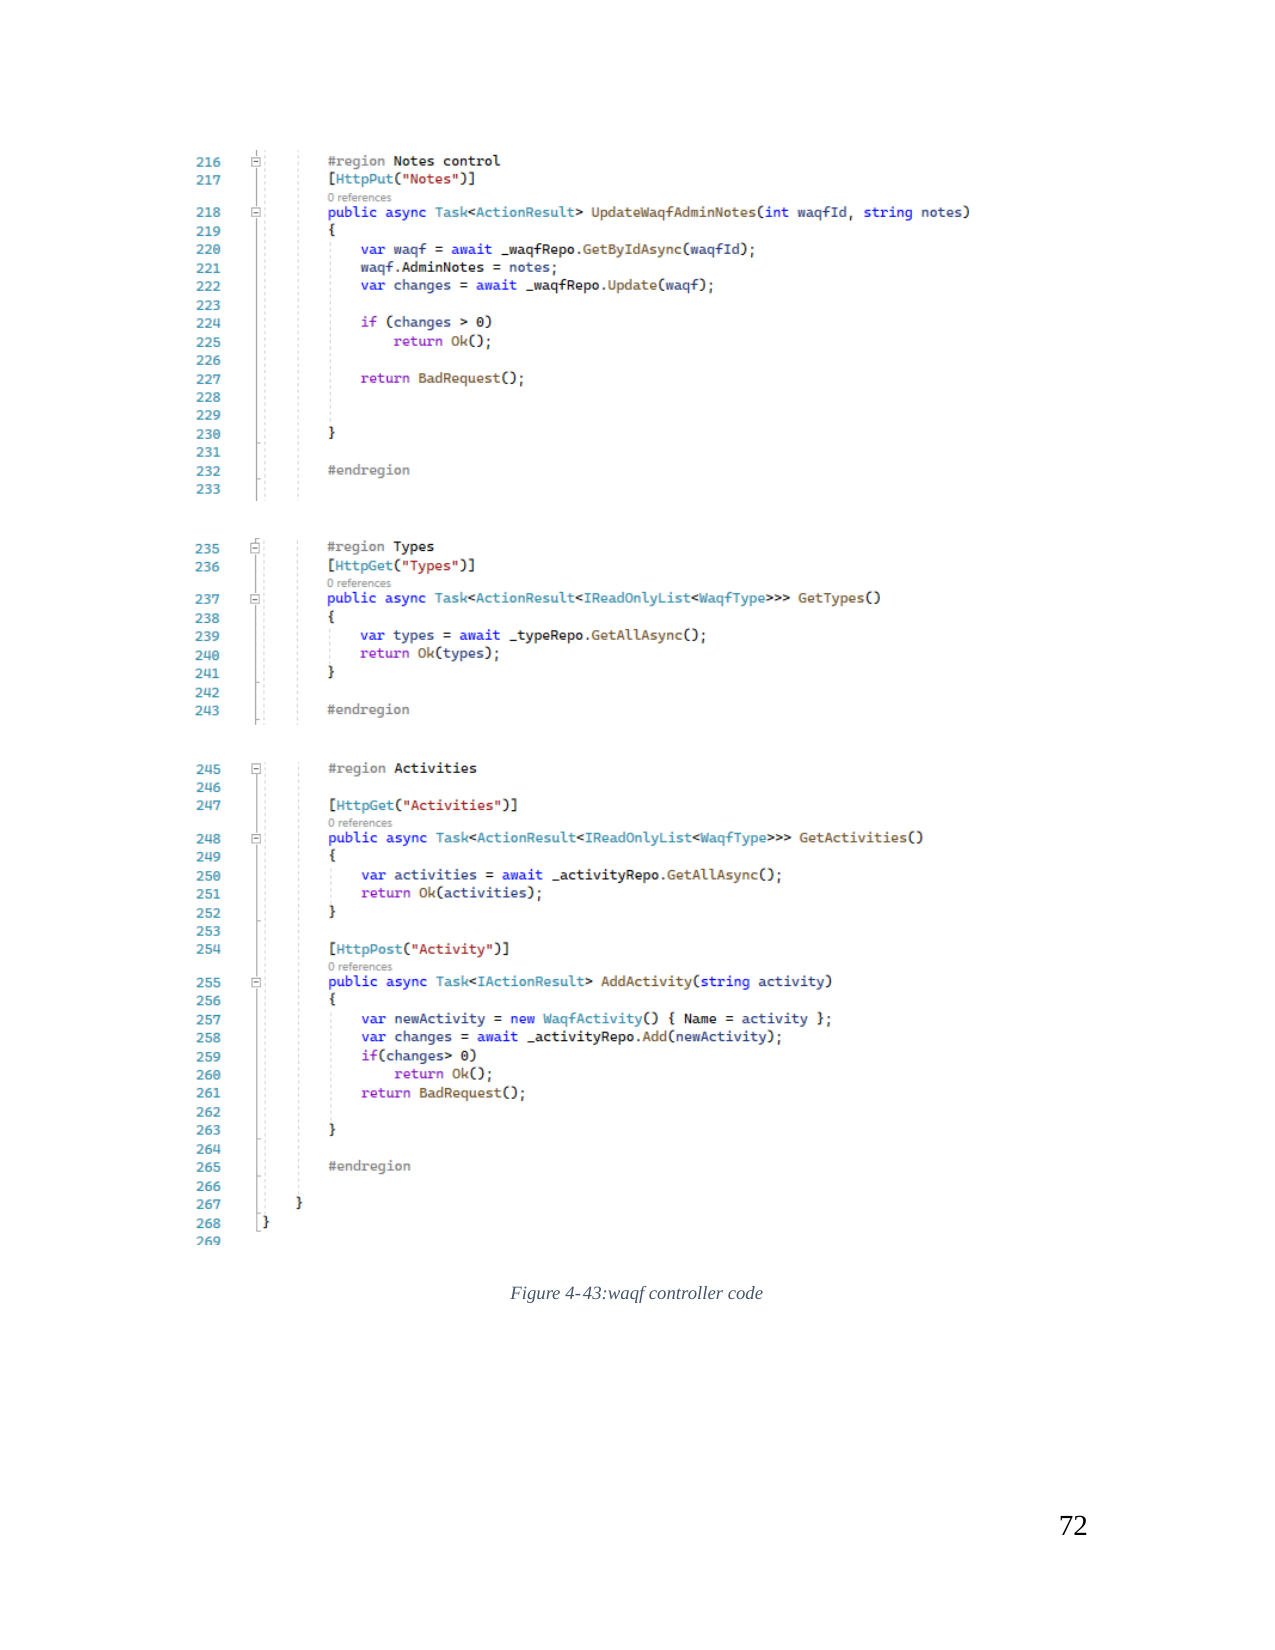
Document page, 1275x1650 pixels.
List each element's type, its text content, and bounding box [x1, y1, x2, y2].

picture [187, 762, 1163, 1245]
picture [187, 538, 1163, 725]
picture [187, 150, 1163, 501]
